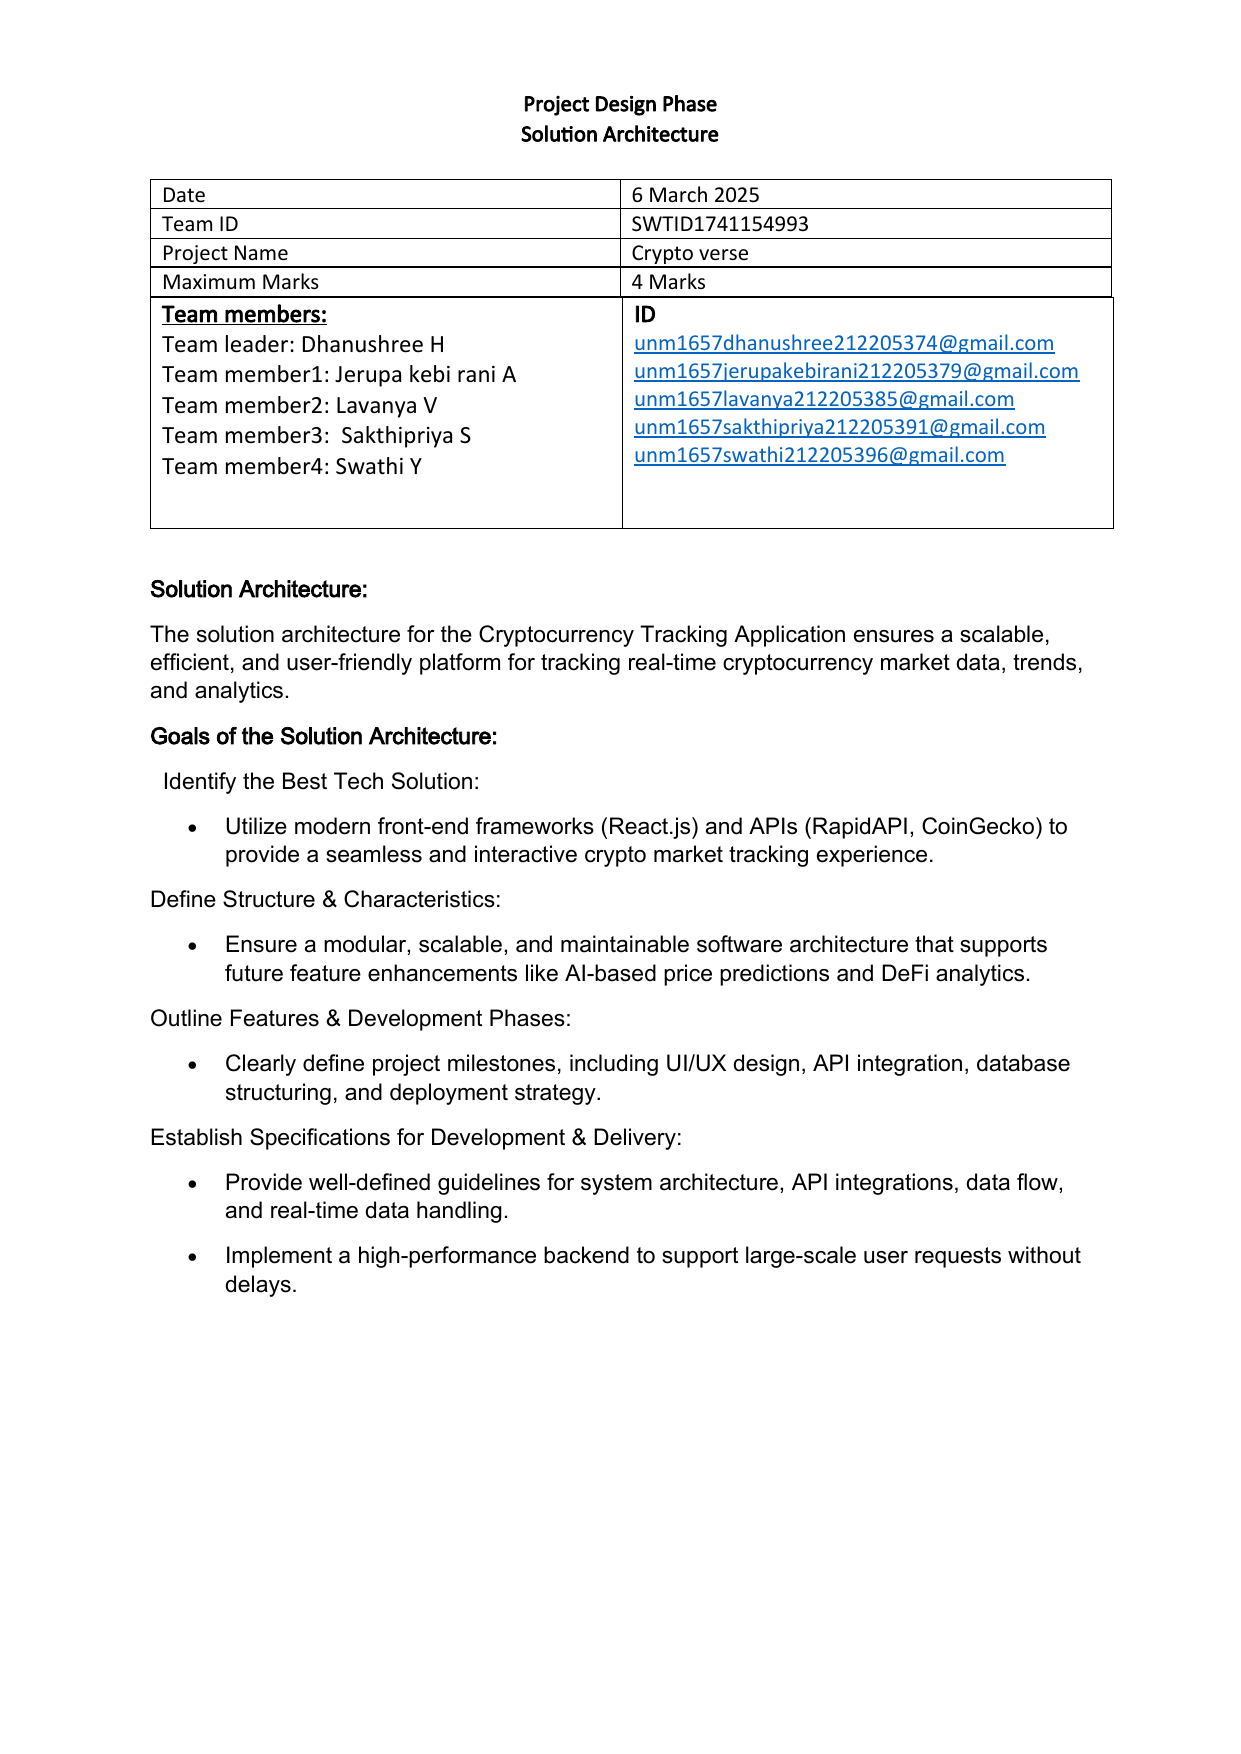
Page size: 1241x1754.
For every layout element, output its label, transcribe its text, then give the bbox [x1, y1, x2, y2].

text Solution Architecture [150, 119, 1090, 147]
text Define Structure & Characteristics: [150, 886, 1090, 913]
list Provide well-defined guidelines for system architecture, API integrations, data flow, and real-time data handling. [187, 1169, 1090, 1223]
text Goals of the Solution Architecture: [150, 722, 1090, 749]
table_header 6 March 2025 [621, 180, 1111, 208]
list Utilize modern front-end frameworks (React.js) and APIs (RapidAPI, CoinGecko) to provide a seamless and interactive crypto market tracking experience. [187, 813, 1090, 867]
text The solution architecture for the Cryptocurrency Tracking Application ensures a scalable, efficient, and user-friendly platform for tracking real-time cryptocurrency market data, trends, and analytics. [150, 621, 1090, 704]
table_header Date [151, 180, 620, 208]
list Clearly define project milestones, including UI/UX design, API integration, database structuring, and deployment strategy. [187, 1050, 1090, 1105]
text Outline Features & Development Phases: [150, 1005, 1090, 1031]
table_header Team members: Team leader: Dhanushree H Team member1: Jerupa kebi rani A Team member2: Lavanya V Team member3: Sakthipriya S Team member4: Swathi Y [151, 298, 622, 527]
table_cell Team ID [151, 209, 620, 237]
text Identify the Best Tech Solution: [150, 768, 1090, 794]
table_cell Crypto verse [621, 239, 1111, 266]
table_cell Maximum Marks [151, 268, 620, 296]
text Project Design Phase [150, 89, 1090, 117]
table_cell SWTID1741154993 [621, 209, 1111, 237]
text Solution Architecture: [150, 575, 1090, 602]
table_cell 4 Marks [621, 268, 1111, 296]
table_cell Project Name [151, 239, 620, 266]
list Ensure a modular, scalable, and maintainable software architecture that supports future feature enhancements like AI-based price predictions and DeFi analytics. [187, 931, 1090, 986]
table_header ID unm1657dhanushree212205374@gmail.com unm1657jerupakebirani212205379@gmail.com unm1657lavanya212205385@gmail.com unm1657sakthipriya212205391@gmail.com unm1657swathi212205396@gmail.com [623, 298, 1113, 527]
text Establish Specifications for Development & Delivery: [150, 1123, 1090, 1150]
list Implement a high-performance backend to support large-scale user requests without delays. [187, 1242, 1090, 1297]
